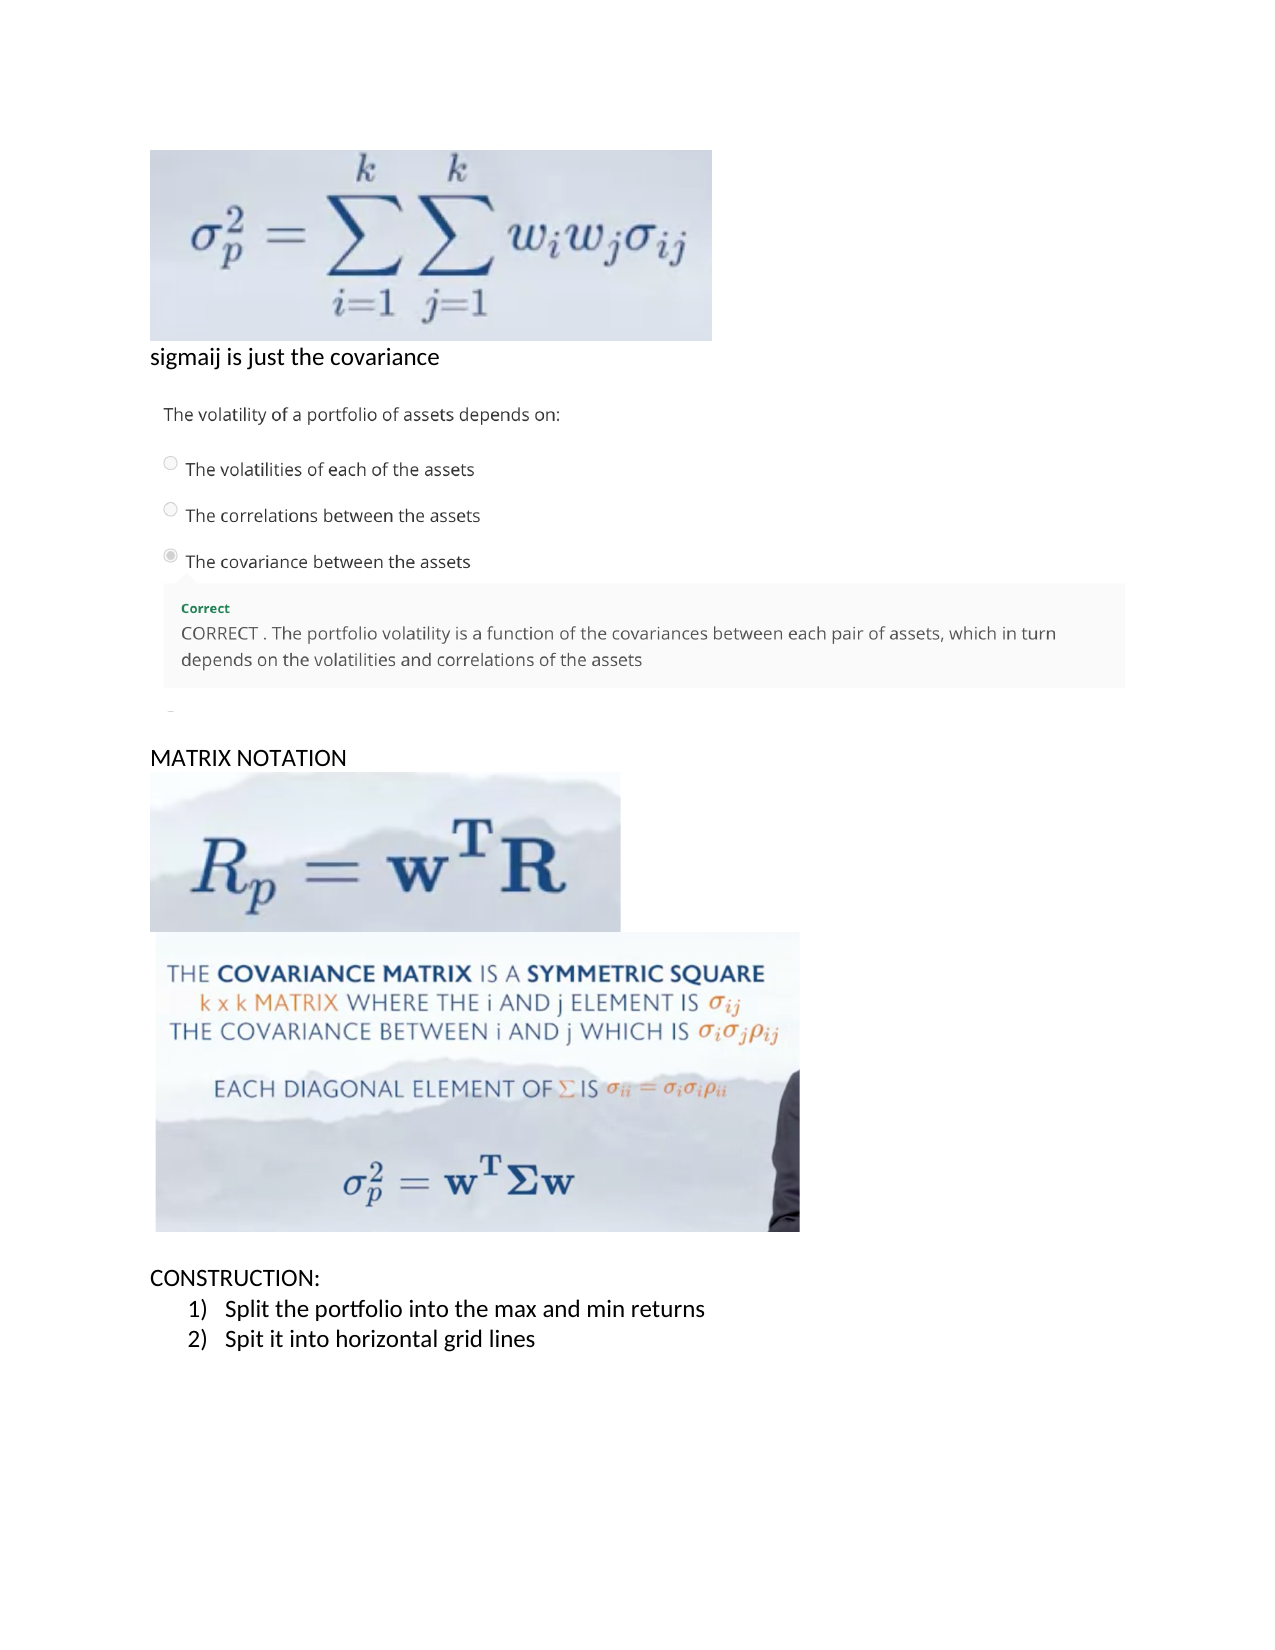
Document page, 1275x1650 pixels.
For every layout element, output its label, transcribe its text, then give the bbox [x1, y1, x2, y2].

text CONSTRUCTION: [150, 1263, 1125, 1293]
picture [150, 772, 800, 1232]
list Split the portfolio into the max and min returns [187, 1293, 1125, 1324]
text MATRIX NOTATION [150, 742, 1125, 772]
text sigmaij is just the covariance [150, 341, 1125, 371]
picture [150, 371, 1125, 712]
list Spit it into horizontal grid lines [187, 1324, 1125, 1354]
picture [150, 150, 712, 341]
